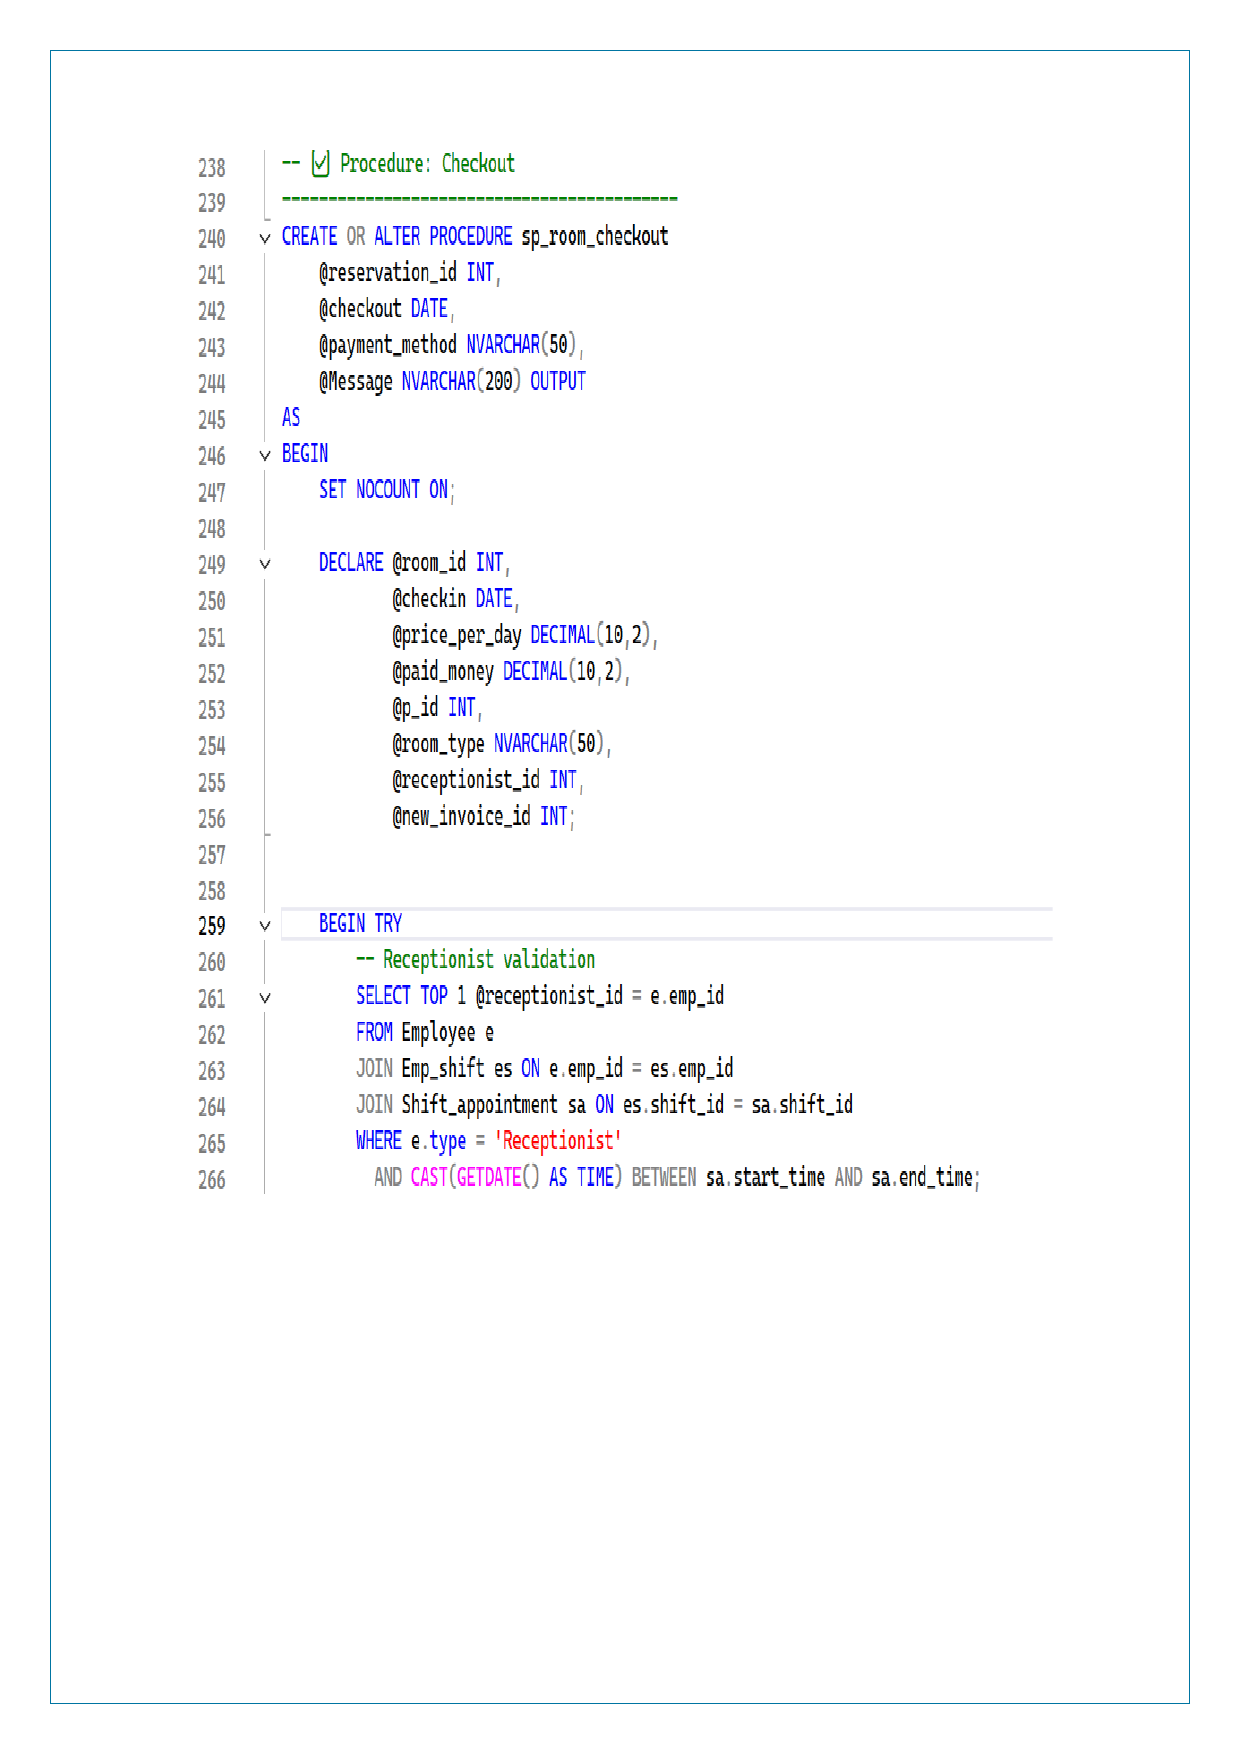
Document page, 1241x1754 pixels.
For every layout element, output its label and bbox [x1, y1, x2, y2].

picture [187, 150, 1053, 1194]
